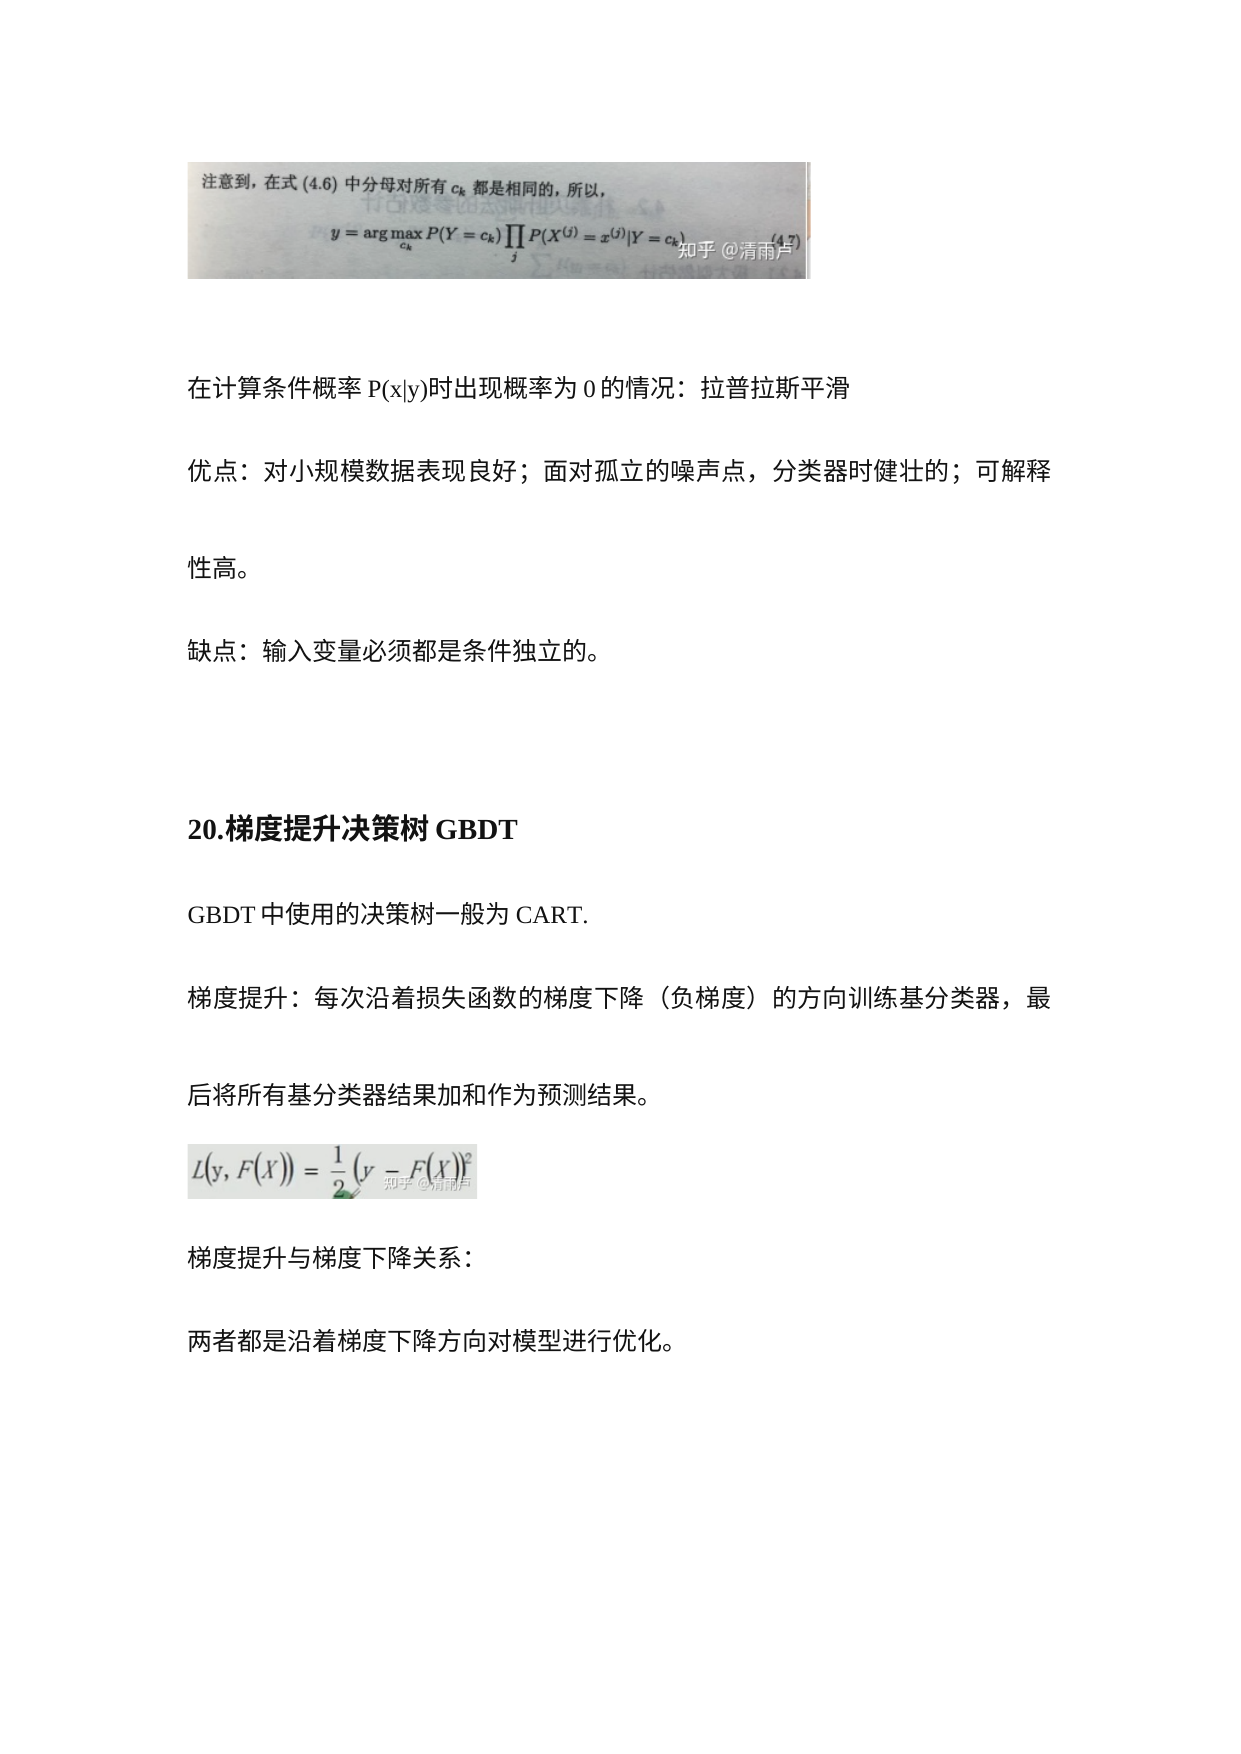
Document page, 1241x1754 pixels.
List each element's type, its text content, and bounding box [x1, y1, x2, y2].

text 两者都是沿着梯度下降方向对模型进行优化。 [187, 1307, 1053, 1372]
text GBDT中使用的决策树一般为CART. [187, 881, 1053, 946]
picture [187, 162, 812, 279]
list 梯度提升决策树GBDT [187, 794, 1053, 859]
picture [187, 1144, 478, 1199]
text 梯度提升与梯度下降关系： [187, 1224, 1053, 1289]
text 优点：对小规模数据表现良好；面对孤立的噪声点，分类器时健壮的；可解释性高。 [187, 437, 1053, 599]
text 在计算条件概率P(x|y)时出现概率为0的情况：拉普拉斯平滑 [187, 354, 1053, 419]
text 梯度提升：每次沿着损失函数的梯度下降（负梯度）的方向训练基分类器，最后将所有基分类器结果加和作为预测结果。 [187, 964, 1053, 1126]
text 缺点：输入变量必须都是条件独立的。 [187, 617, 1053, 682]
